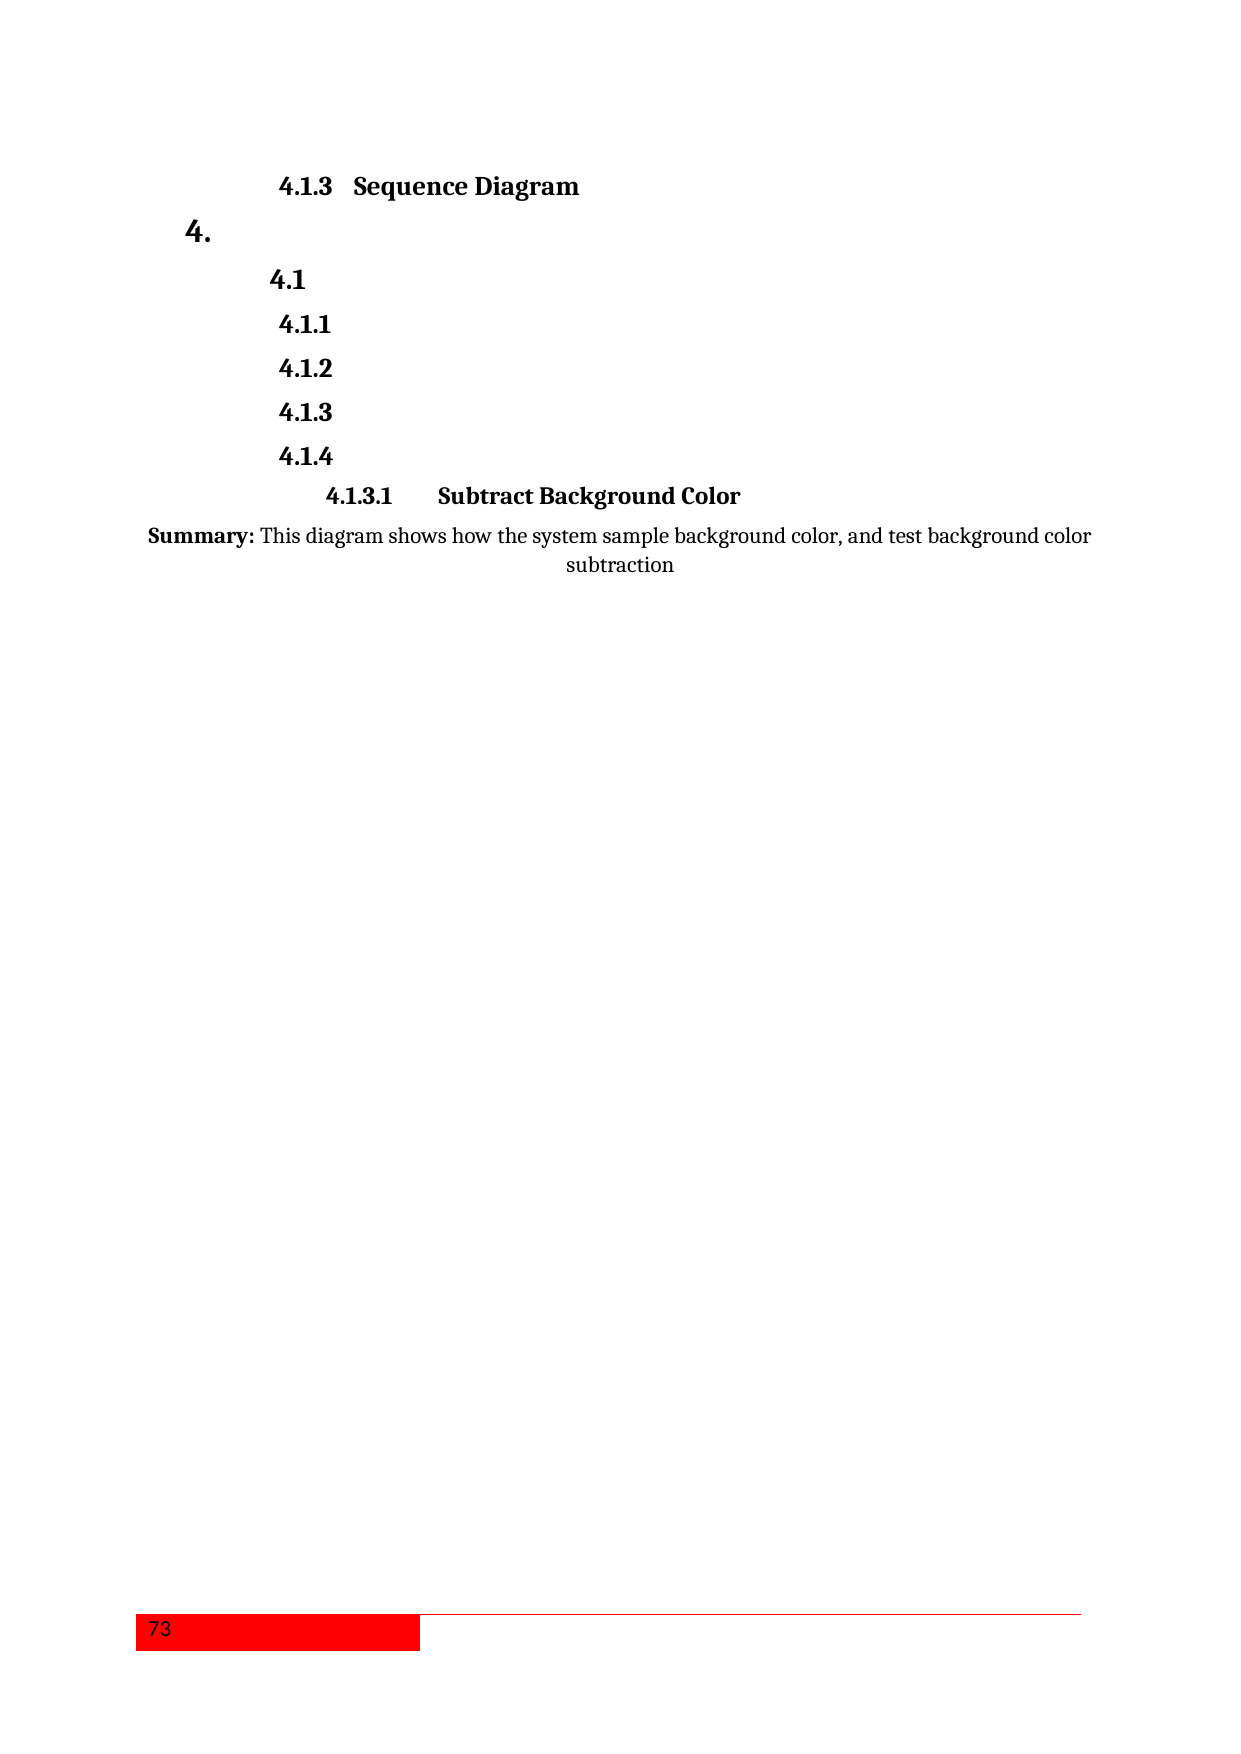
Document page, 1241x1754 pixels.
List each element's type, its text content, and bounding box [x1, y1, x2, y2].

subtitle Subtract Background Color [326, 482, 1092, 511]
list Summary: This diagram shows how the system sample background color, and test background color subtraction [148, 523, 1092, 578]
subtitle Sequence Diagram [279, 171, 1092, 202]
